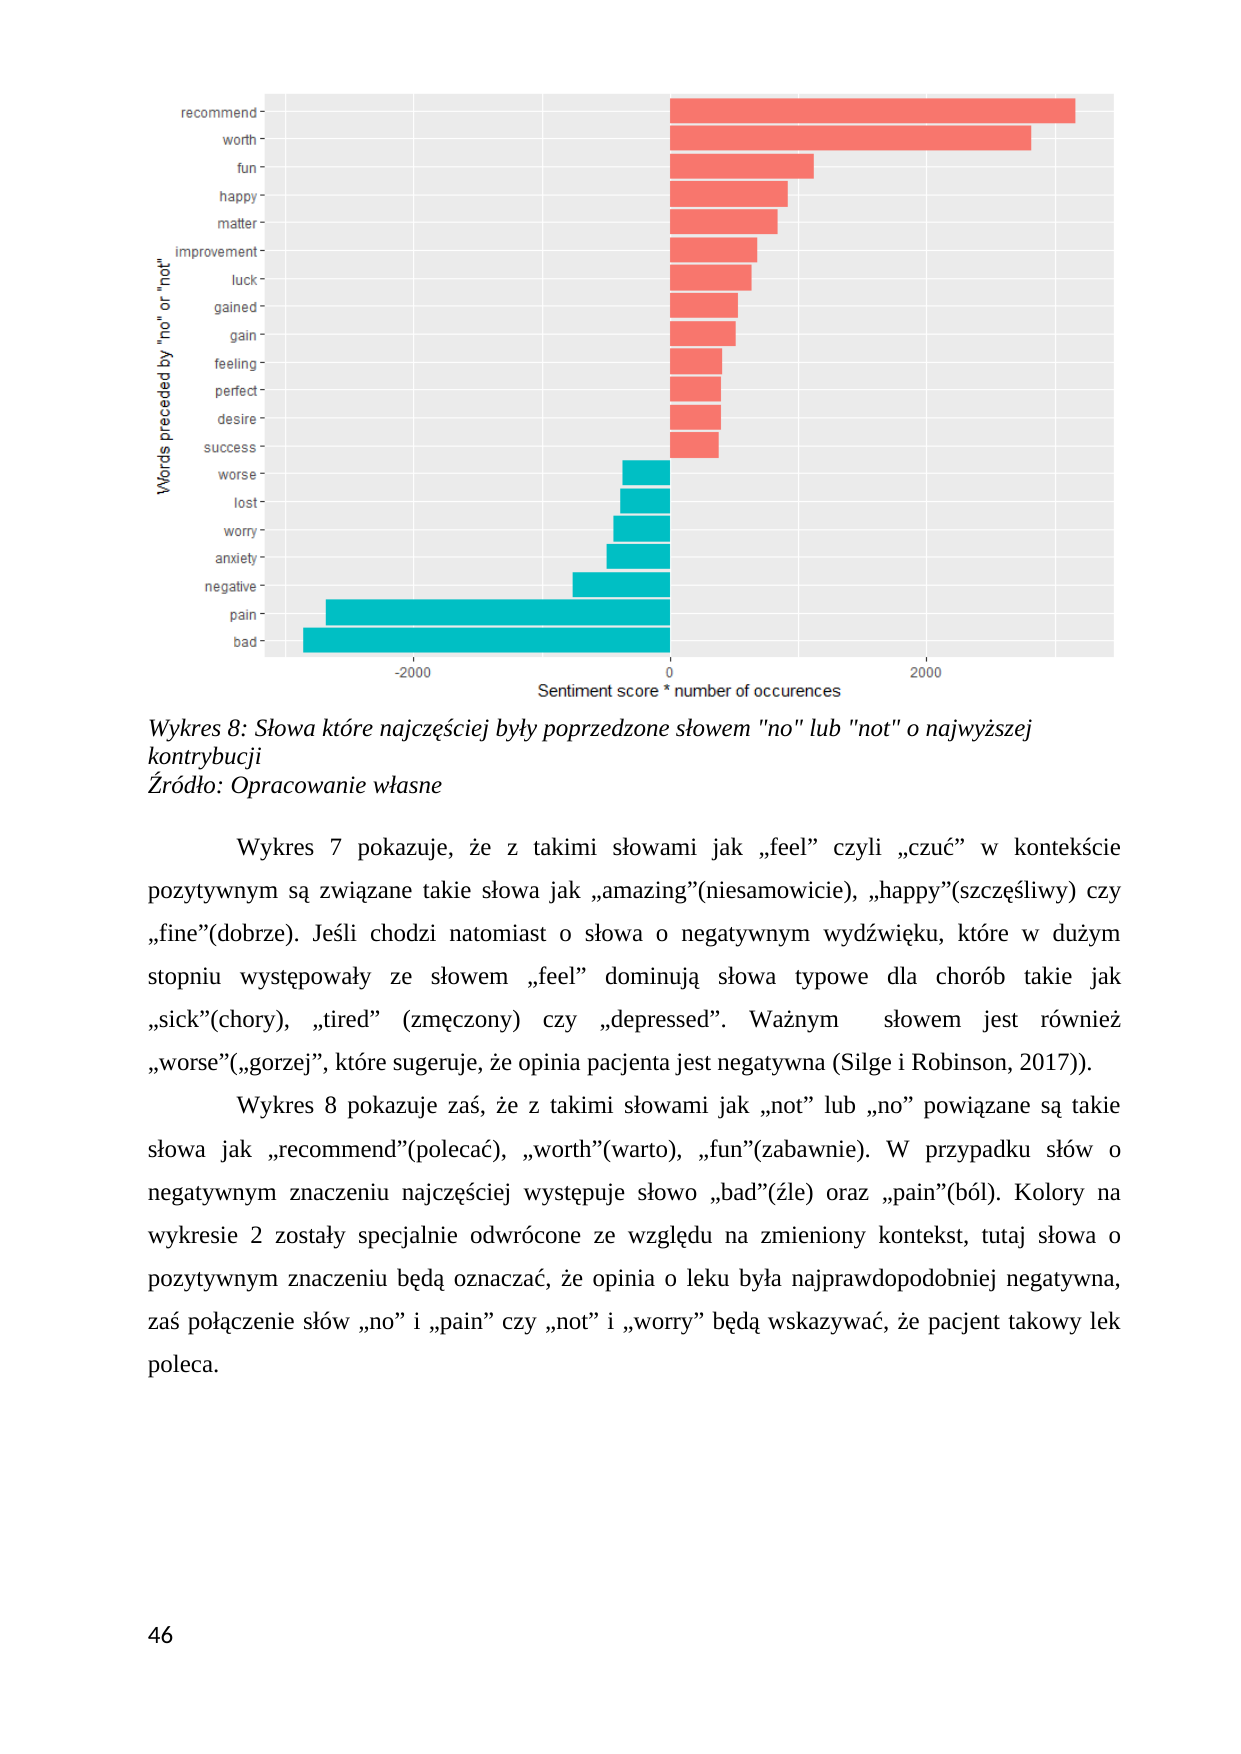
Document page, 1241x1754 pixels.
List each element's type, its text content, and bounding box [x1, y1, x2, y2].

text Wykres 7 pokazuje, że z takimi słowami jak „feel” czyli „czuć” w kontekście pozytywnym są związane takie słowa jak „amazing”(niesamowicie), „happy”(szczęśliwy) czy „fine”(dobrze). Jeśli chodzi natomiast o słowa o negatywnym wydźwięku, które w dużym stopniu występowały ze słowem „feel” dominują słowa typowe dla chorób takie jak „sick”(chory), „tired” (zmęczony) czy „depressed”. Ważnym słowem jest również „worse”(„gorzej”, które sugeruje, że opinia pacjenta jest negatywna). [148, 832, 1122, 1076]
picture [147, 86, 1123, 708]
text Wykres 8 pokazuje zaś, że z takimi słowami jak „not” lub „no” powiązane są takie słowa jak „recommend”(polecać), „worth”(warto), „fun”(zabawnie). W przypadku słów o negatywnym znaczeniu najczęściej występuje słowo „bad”(źle) oraz „pain”(ból). Kolory na wykresie 2 zostały specjalnie odwrócone ze względu na zmieniony kontekst, tutaj słowa o pozytywnym znaczeniu będą oznaczać, że opinia o leku była najprawdopodobniej negatywna, zaś połączenie słów „no” i „pain” czy „not” i „worry” będą wskazywać, że pacjent takowy lek poleca. [148, 1091, 1122, 1378]
